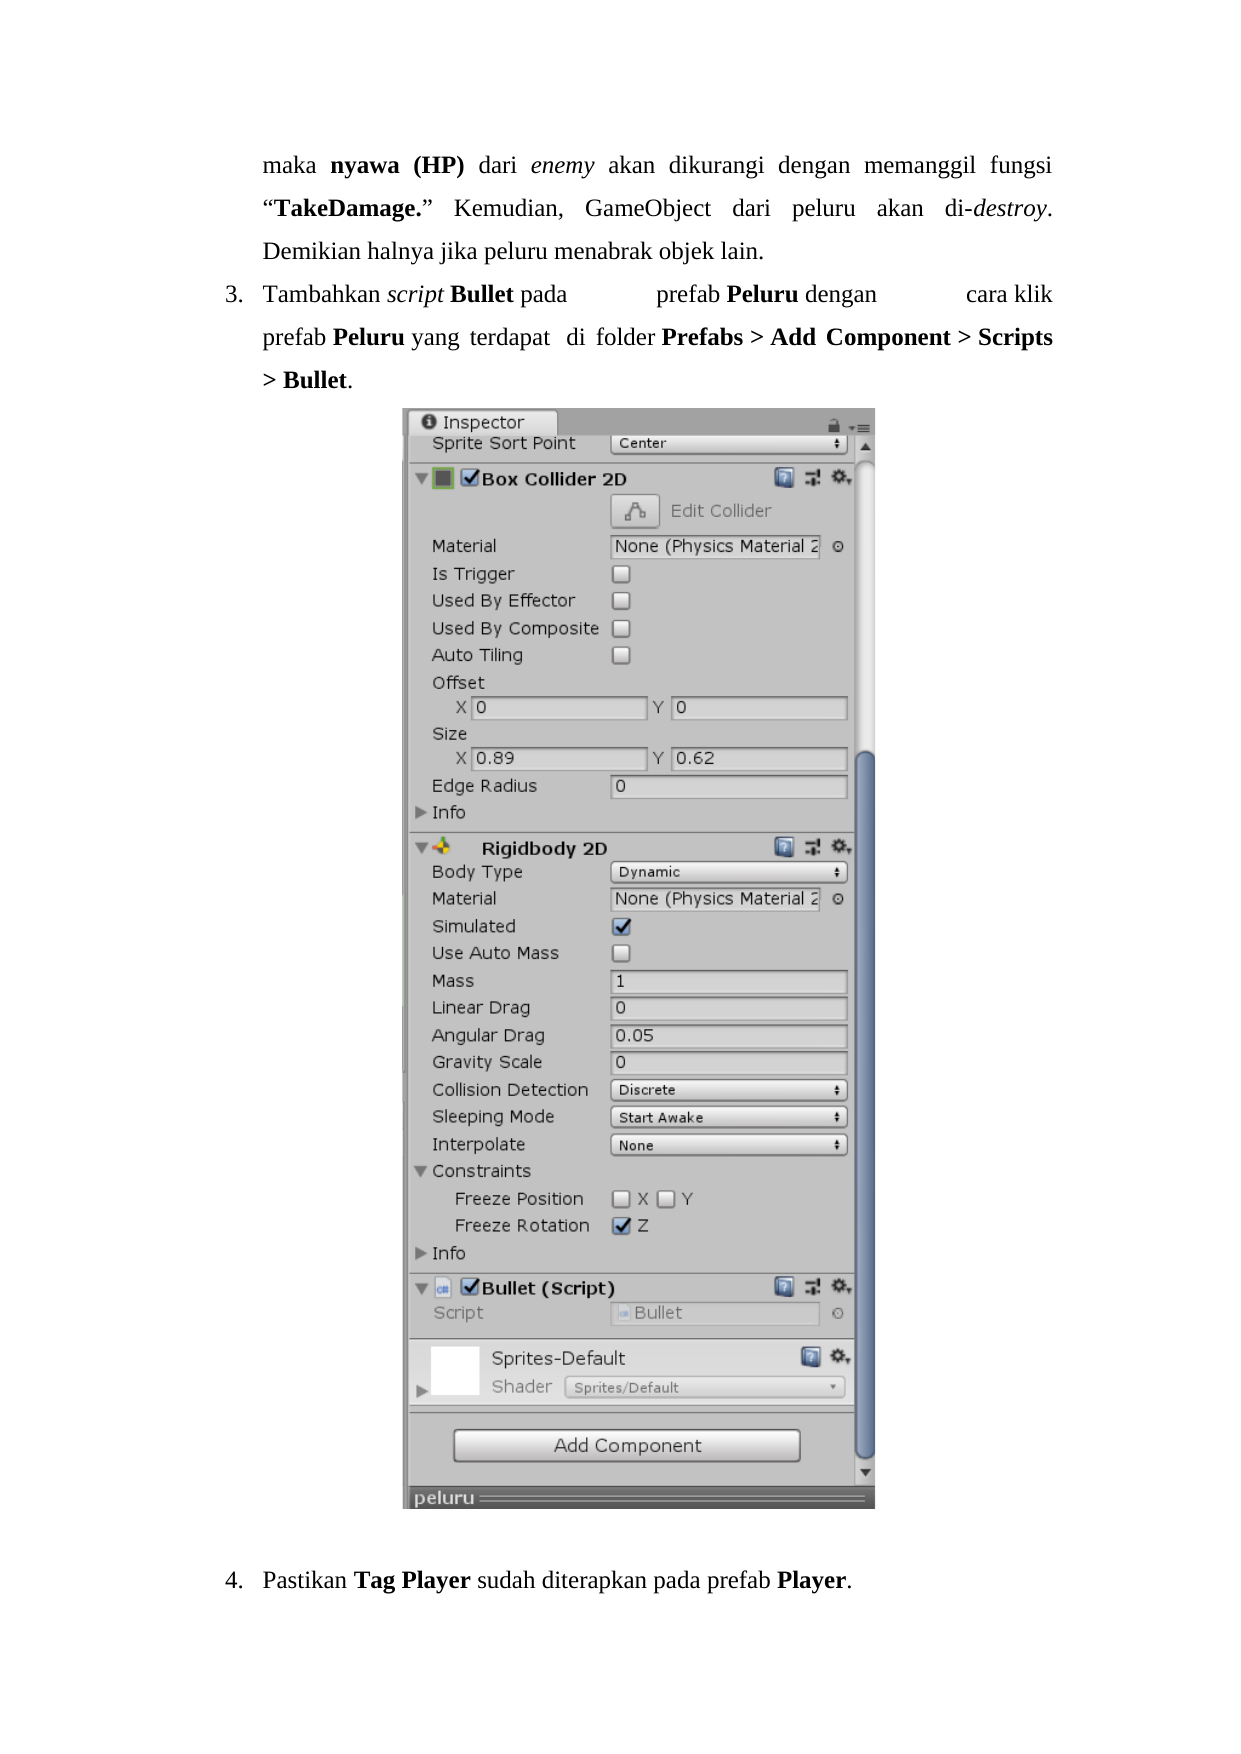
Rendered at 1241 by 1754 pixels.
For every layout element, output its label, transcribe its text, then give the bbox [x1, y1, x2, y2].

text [262, 150, 1053, 265]
list Tambahkan script Bullet pada prefab Peluru dengan cara klik prefab Peluru yang terdapat di folder Prefabs > Add Component > Scripts > Bullet. [225, 279, 1053, 394]
list Pastikan Tag Player sudah diterapkan pada prefab Player. [225, 1565, 1053, 1594]
picture [402, 408, 876, 1509]
